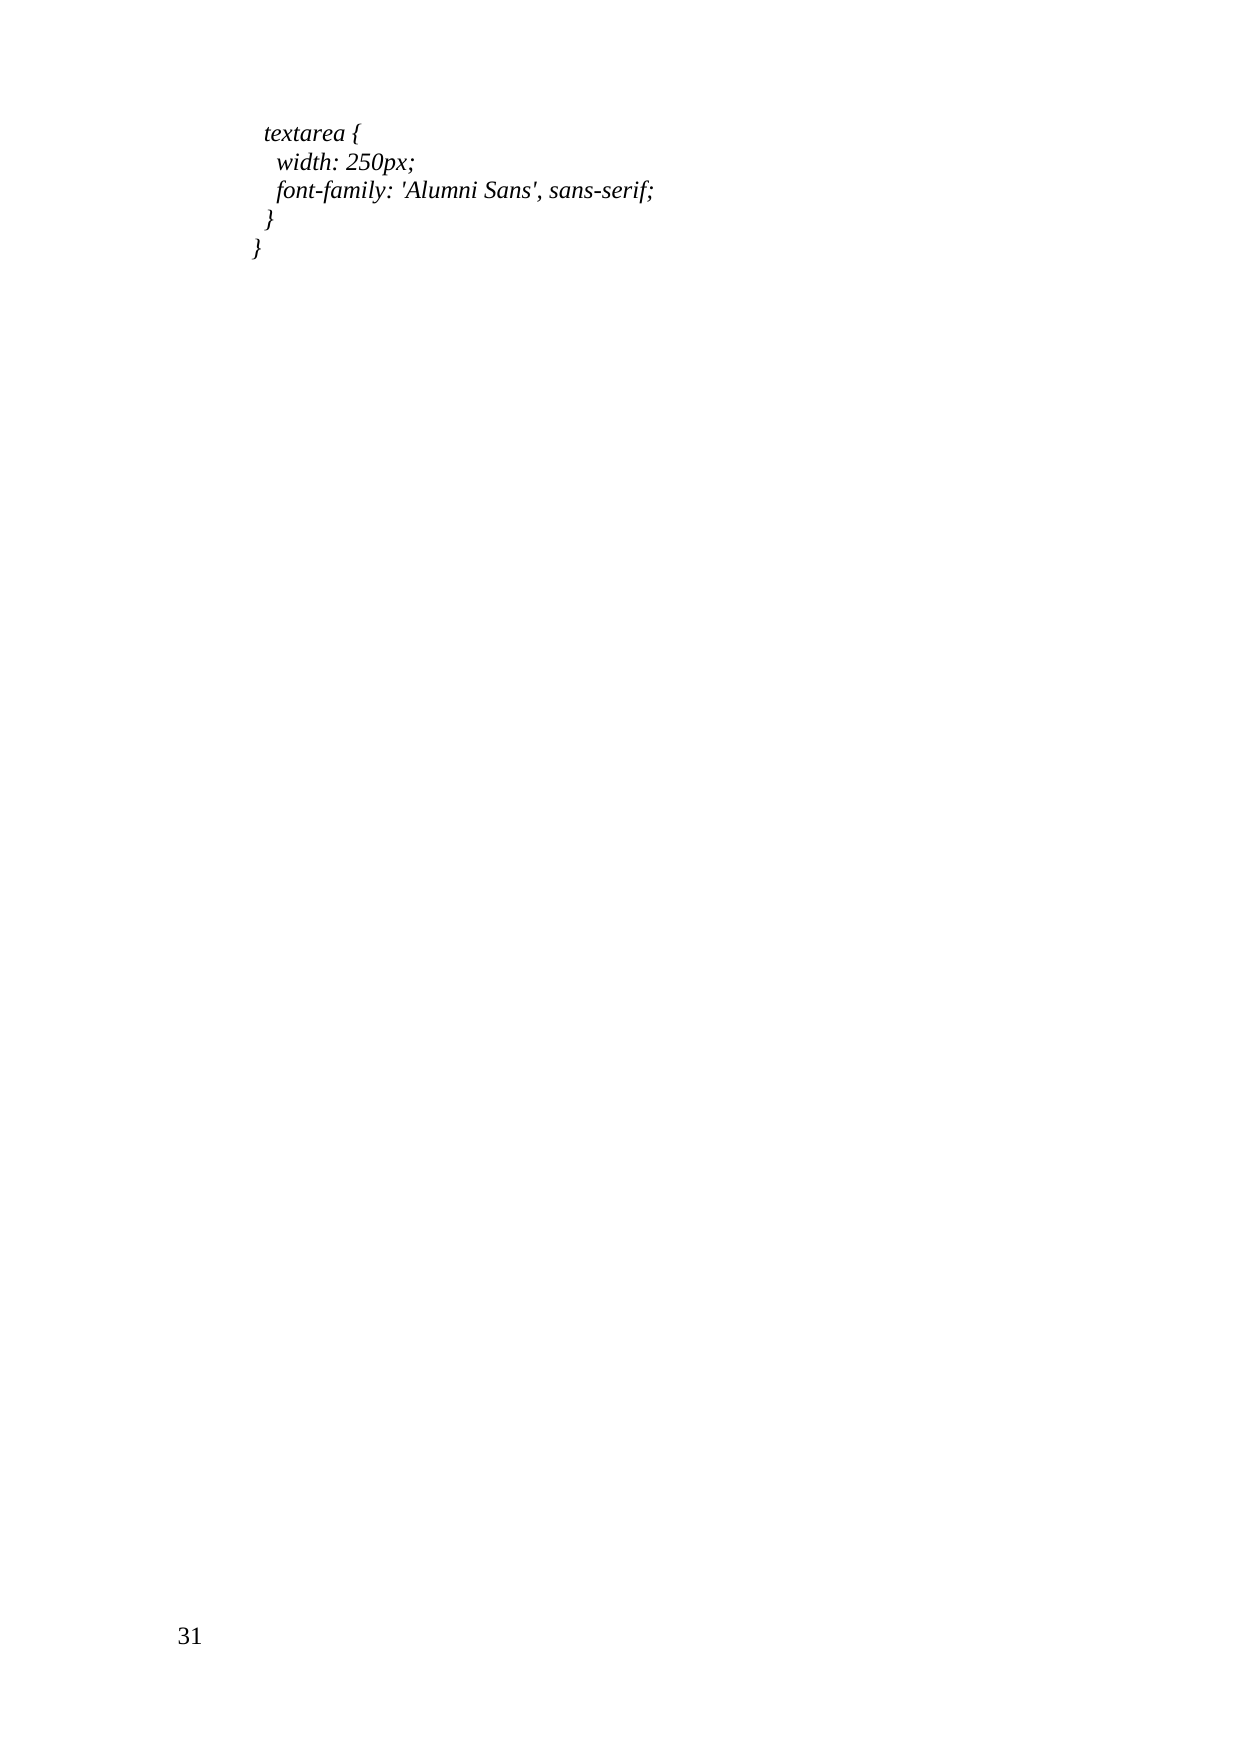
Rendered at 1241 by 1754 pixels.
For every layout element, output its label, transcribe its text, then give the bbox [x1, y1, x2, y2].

text font-family: 'Alumni Sans', sans-serif; [177, 176, 1181, 204]
text } [177, 233, 1181, 262]
text } [177, 204, 1181, 233]
text width: 250px; [177, 147, 1181, 176]
text textarea { [177, 118, 1181, 147]
